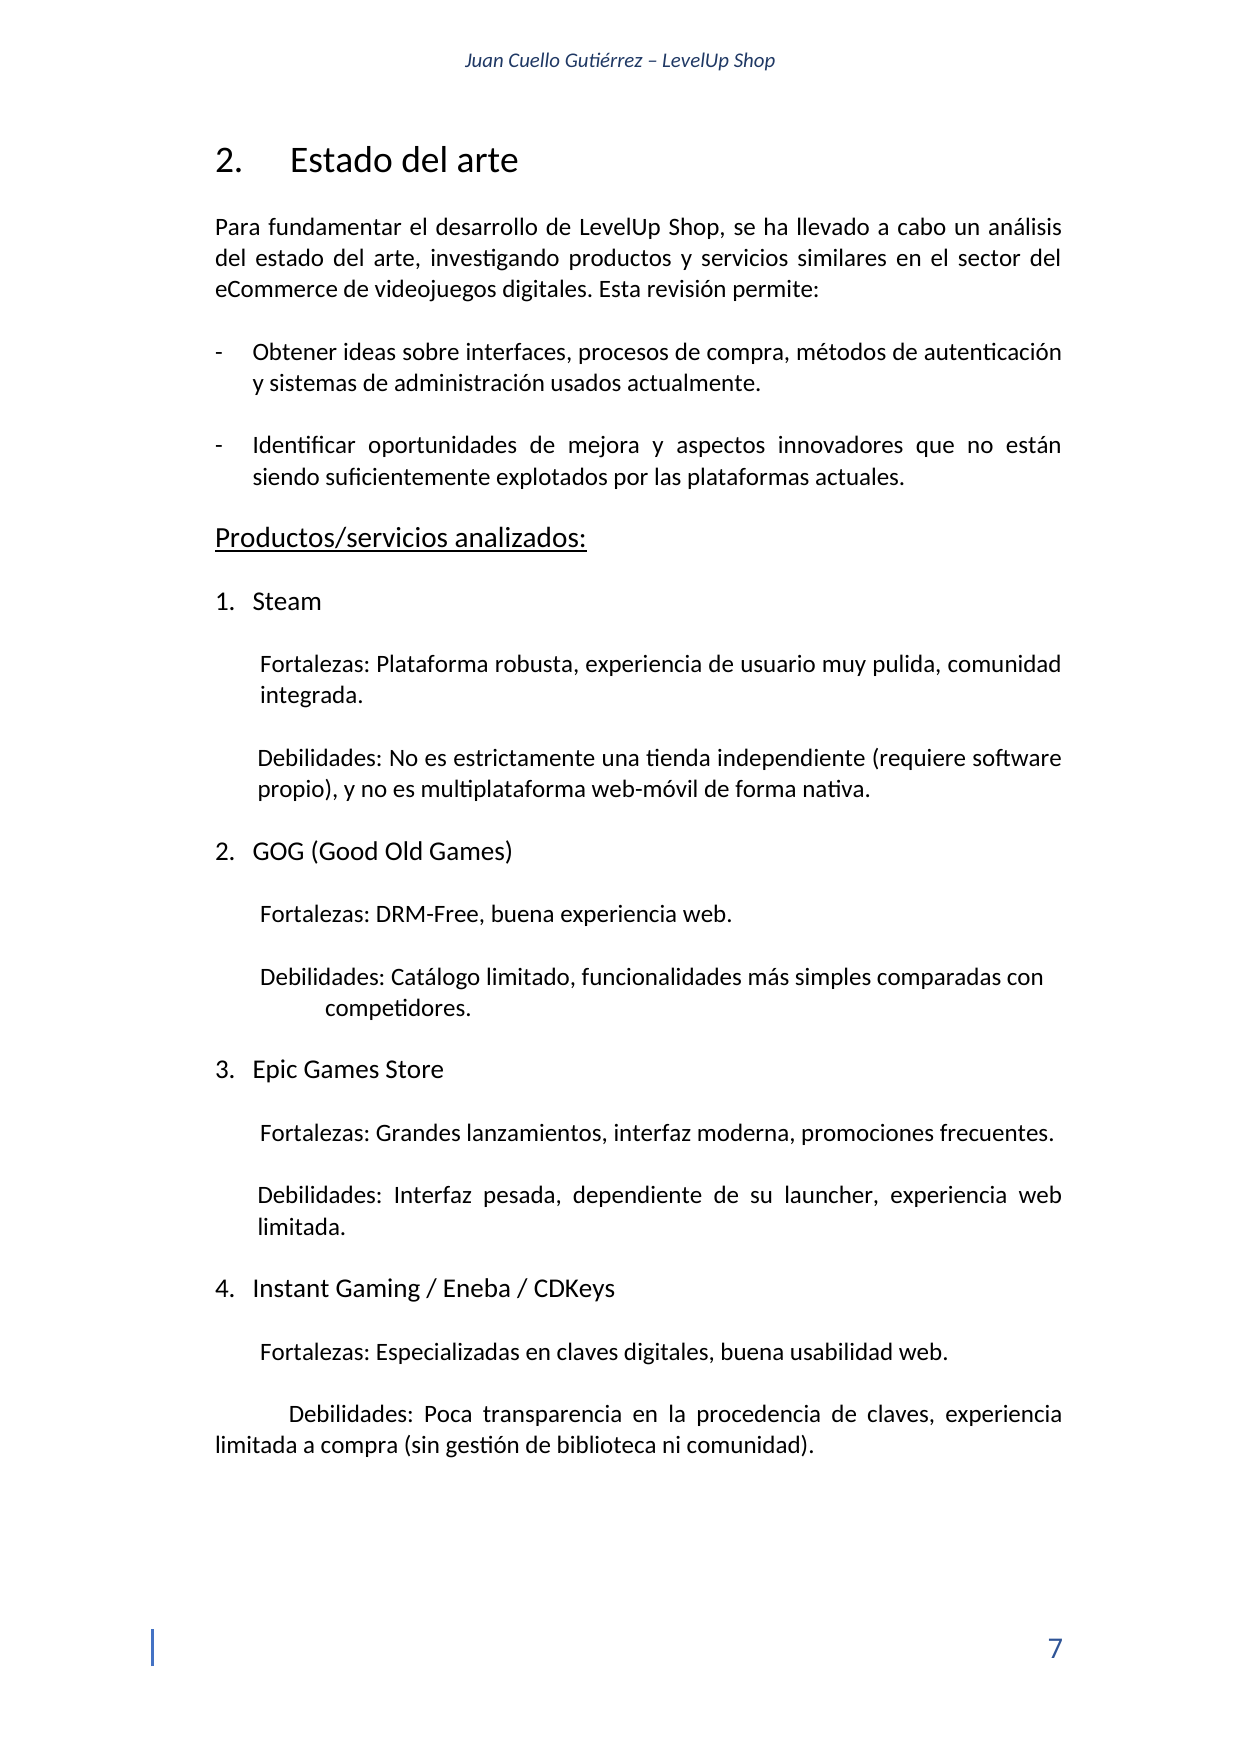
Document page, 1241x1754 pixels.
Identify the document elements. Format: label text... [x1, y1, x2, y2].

text Fortalezas: Grandes lanzamientos, interfaz moderna, promociones frecuentes. [215, 1116, 1063, 1148]
text Productos/servicios analizados: [215, 523, 1063, 554]
list Obtener ideas sobre interfaces, procesos de compra, métodos de autenticación y sistemas de administración usados actualmente. [215, 335, 1063, 398]
text Debilidades: Interfaz pesada, dependiente de su launcher, experiencia web limitada. [257, 1179, 1063, 1241]
text Fortalezas: Plataforma robusta, experiencia de usuario muy pulida, comunidad integrada. [260, 648, 1063, 710]
list GOG (Good Old Games) [215, 835, 1063, 866]
text Fortalezas: DRM-Free, buena experiencia web. [215, 898, 1063, 929]
list Steam [215, 585, 1063, 616]
list Identificar oportunidades de mejora y aspectos innovadores que no están siendo suficientemente explotados por las plataformas actuales. [215, 429, 1063, 491]
list Estado del arte [215, 148, 1063, 179]
text Debilidades: Poca transparencia en la procedencia de claves, experiencia limitada a compra (sin gestión de biblioteca ni comunidad). [215, 1398, 1063, 1460]
list Instant Gaming / Eneba / CDKeys [215, 1273, 1063, 1304]
text Debilidades: No es estrictamente una tienda independiente (requiere software propio), y no es multiplataforma web-móvil de forma nativa. [257, 741, 1063, 804]
list Epic Games Store [215, 1054, 1063, 1085]
text Fortalezas: Especializadas en claves digitales, buena usabilidad web. [215, 1335, 1063, 1366]
text Para fundamentar el desarrollo de LevelUp Shop, se ha llevado a cabo un análisis del estado del arte, investigando productos y servicios similares en el sector del eCommerce de videojuegos digitales. Esta revisión permite: [215, 210, 1063, 304]
text Debilidades: Catálogo limitado, funcionalidades más simples comparadas con competidores. [215, 960, 1063, 1023]
